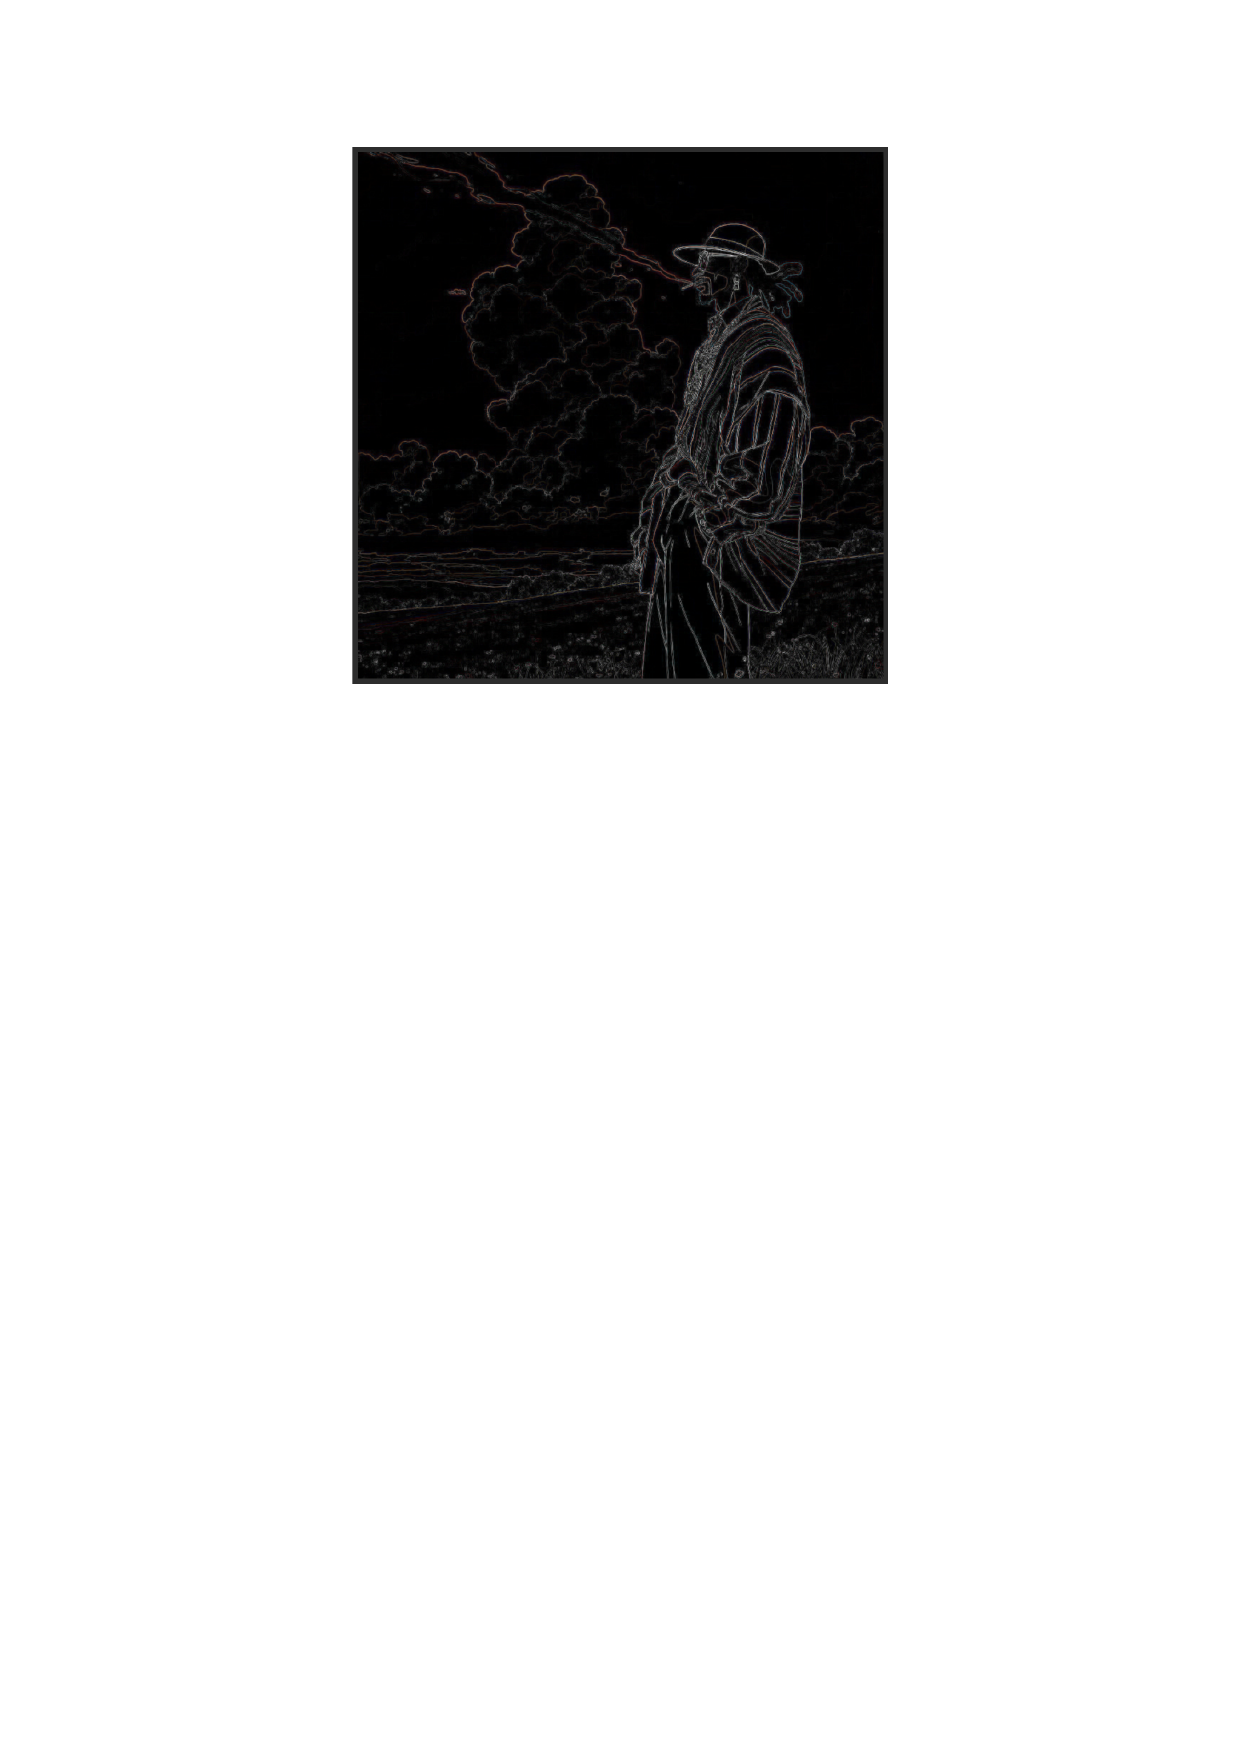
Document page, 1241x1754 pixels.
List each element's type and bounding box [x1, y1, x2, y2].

picture [352, 147, 888, 684]
